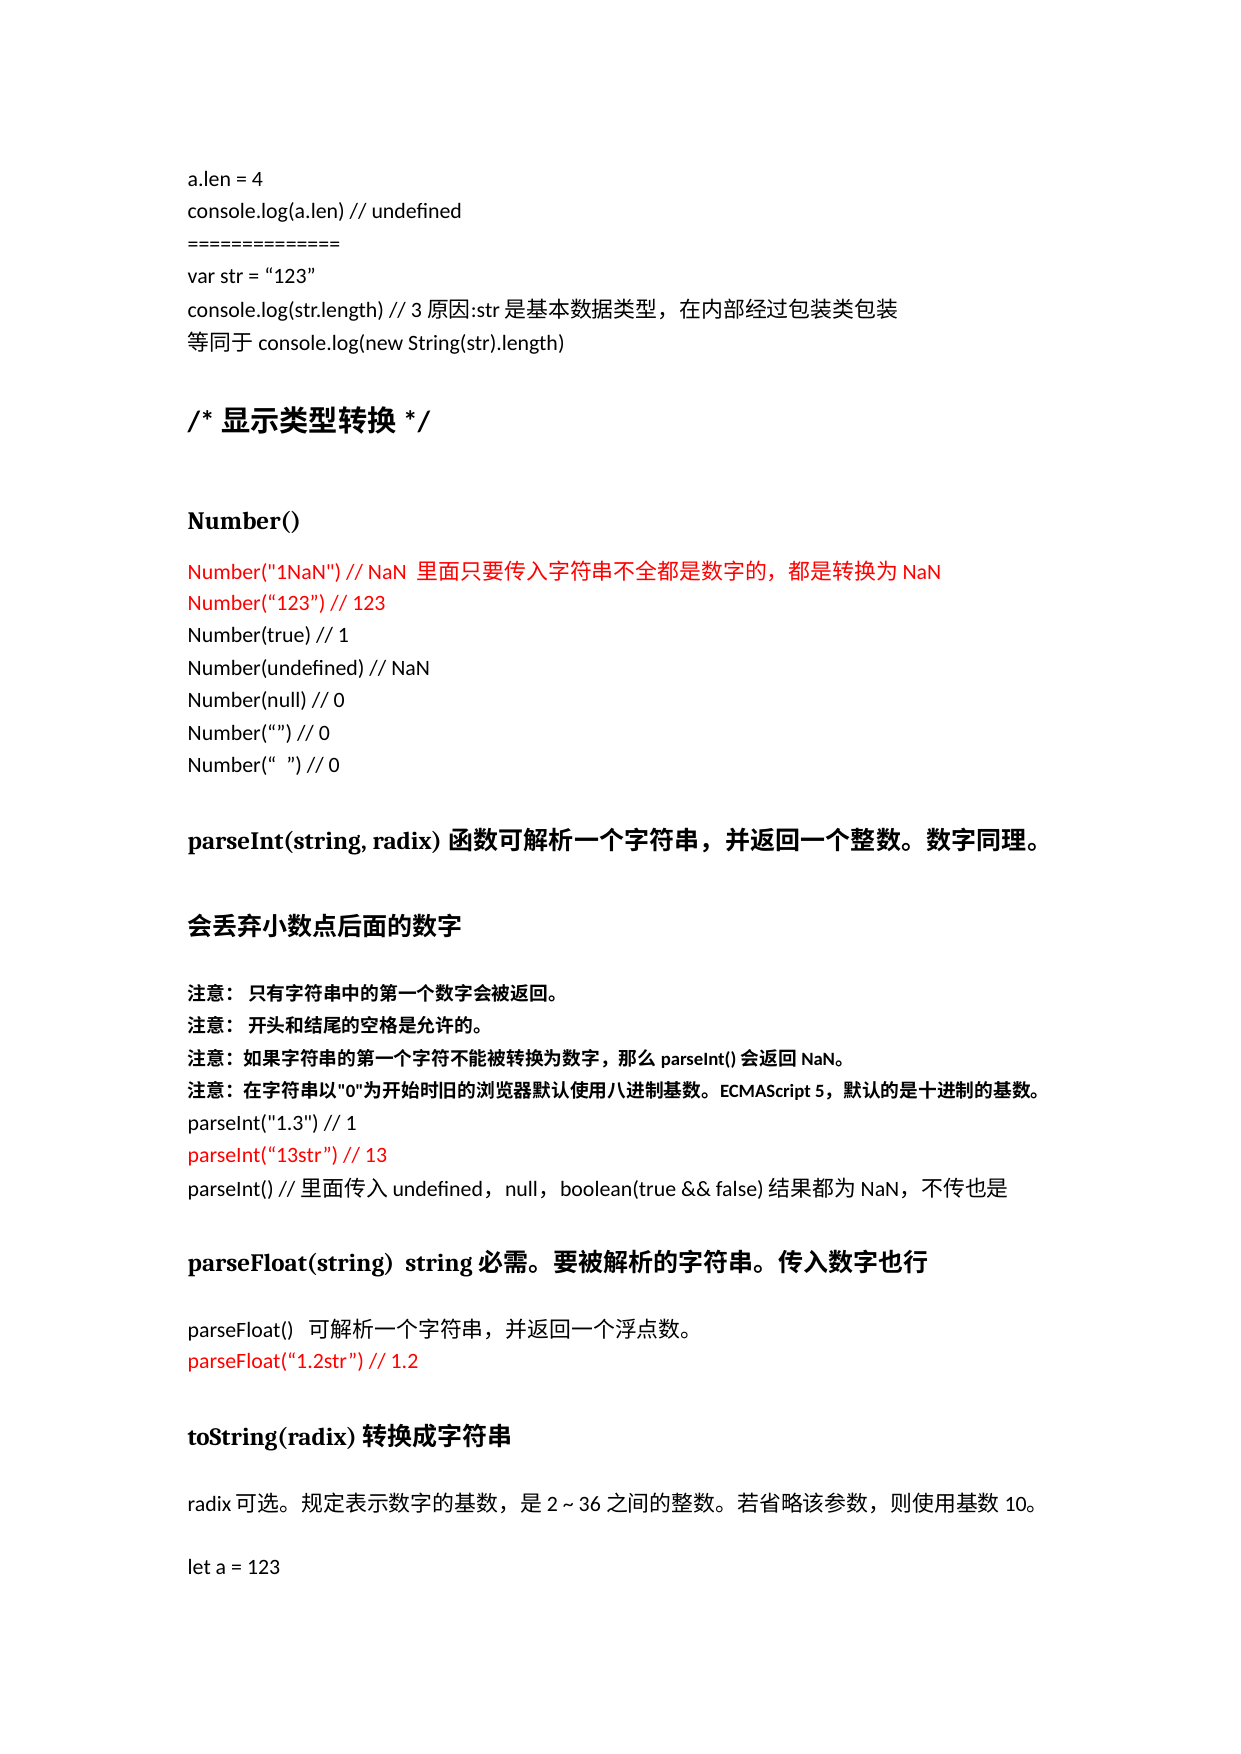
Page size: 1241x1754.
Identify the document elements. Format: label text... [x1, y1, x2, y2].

text parseInt() // 里面传入undefined，null，boolean(true && false) 结果都为NaN，不传也是 [187, 1171, 1053, 1203]
text Number(“123”) // 123 [187, 586, 1053, 619]
text Number(null) // 0 [187, 684, 1053, 716]
text console.log(a.len) // undefined [187, 194, 1053, 227]
text console.log(str.length) // 3 原因:str是基本数据类型，在内部经过包装类包装 [187, 292, 1053, 324]
text parseInt(“13str”) // 13 [187, 1138, 1053, 1171]
text 注意：在字符串以"0"为开始时旧的浏览器默认使用八进制基数。ECMAScript 5，默认的是十进制的基数。 [187, 1073, 1053, 1106]
subtitle toString(radix) 转换成字符串 [187, 1402, 1053, 1467]
text parseInt("1.3") // 1 [187, 1106, 1053, 1138]
subtitle /* 显示类型转换 */ [187, 386, 1053, 451]
text ============== [187, 227, 1053, 259]
text Number(undefined) // NaN [187, 651, 1053, 684]
subtitle parseInt(string, radix) 函数可解析一个字符串，并返回一个整数。数字同理。会丢弃小数点后面的数字 [187, 806, 1053, 957]
subtitle parseFloat(string) string 必需。要被解析的字符串。传入数字也行 [187, 1228, 1053, 1293]
text 等同于 console.log(new String(str).length) [187, 324, 1053, 357]
text Number("1NaN") // NaN 里面只要传入字符串不全都是数字的，都是转换为NaN [187, 554, 1053, 586]
text Number(“ ”) // 0 [187, 749, 1053, 781]
text radix可选。规定表示数字的基数，是 2 ~ 36 之间的整数。若省略该参数，则使用基数 10。 [187, 1486, 1053, 1518]
text a.len = 4 [187, 162, 1053, 194]
text var str = “123” [187, 259, 1053, 292]
text 注意： 开头和结尾的空格是允许的。 [187, 1008, 1053, 1041]
text Number(true) // 1 [187, 619, 1053, 651]
subtitle Number() [187, 505, 1053, 537]
text 注意： 只有字符串中的第一个数字会被返回。 [187, 976, 1053, 1008]
text let a = 123 [187, 1551, 1053, 1583]
text Number(“”) // 0 [187, 716, 1053, 749]
text 注意：如果字符串的第一个字符不能被转换为数字，那么 parseInt() 会返回 NaN。 [187, 1041, 1053, 1073]
text parseFloat(“1.2str”) // 1.2 [187, 1344, 1053, 1377]
text parseFloat() 可解析一个字符串，并返回一个浮点数。 [187, 1312, 1053, 1344]
